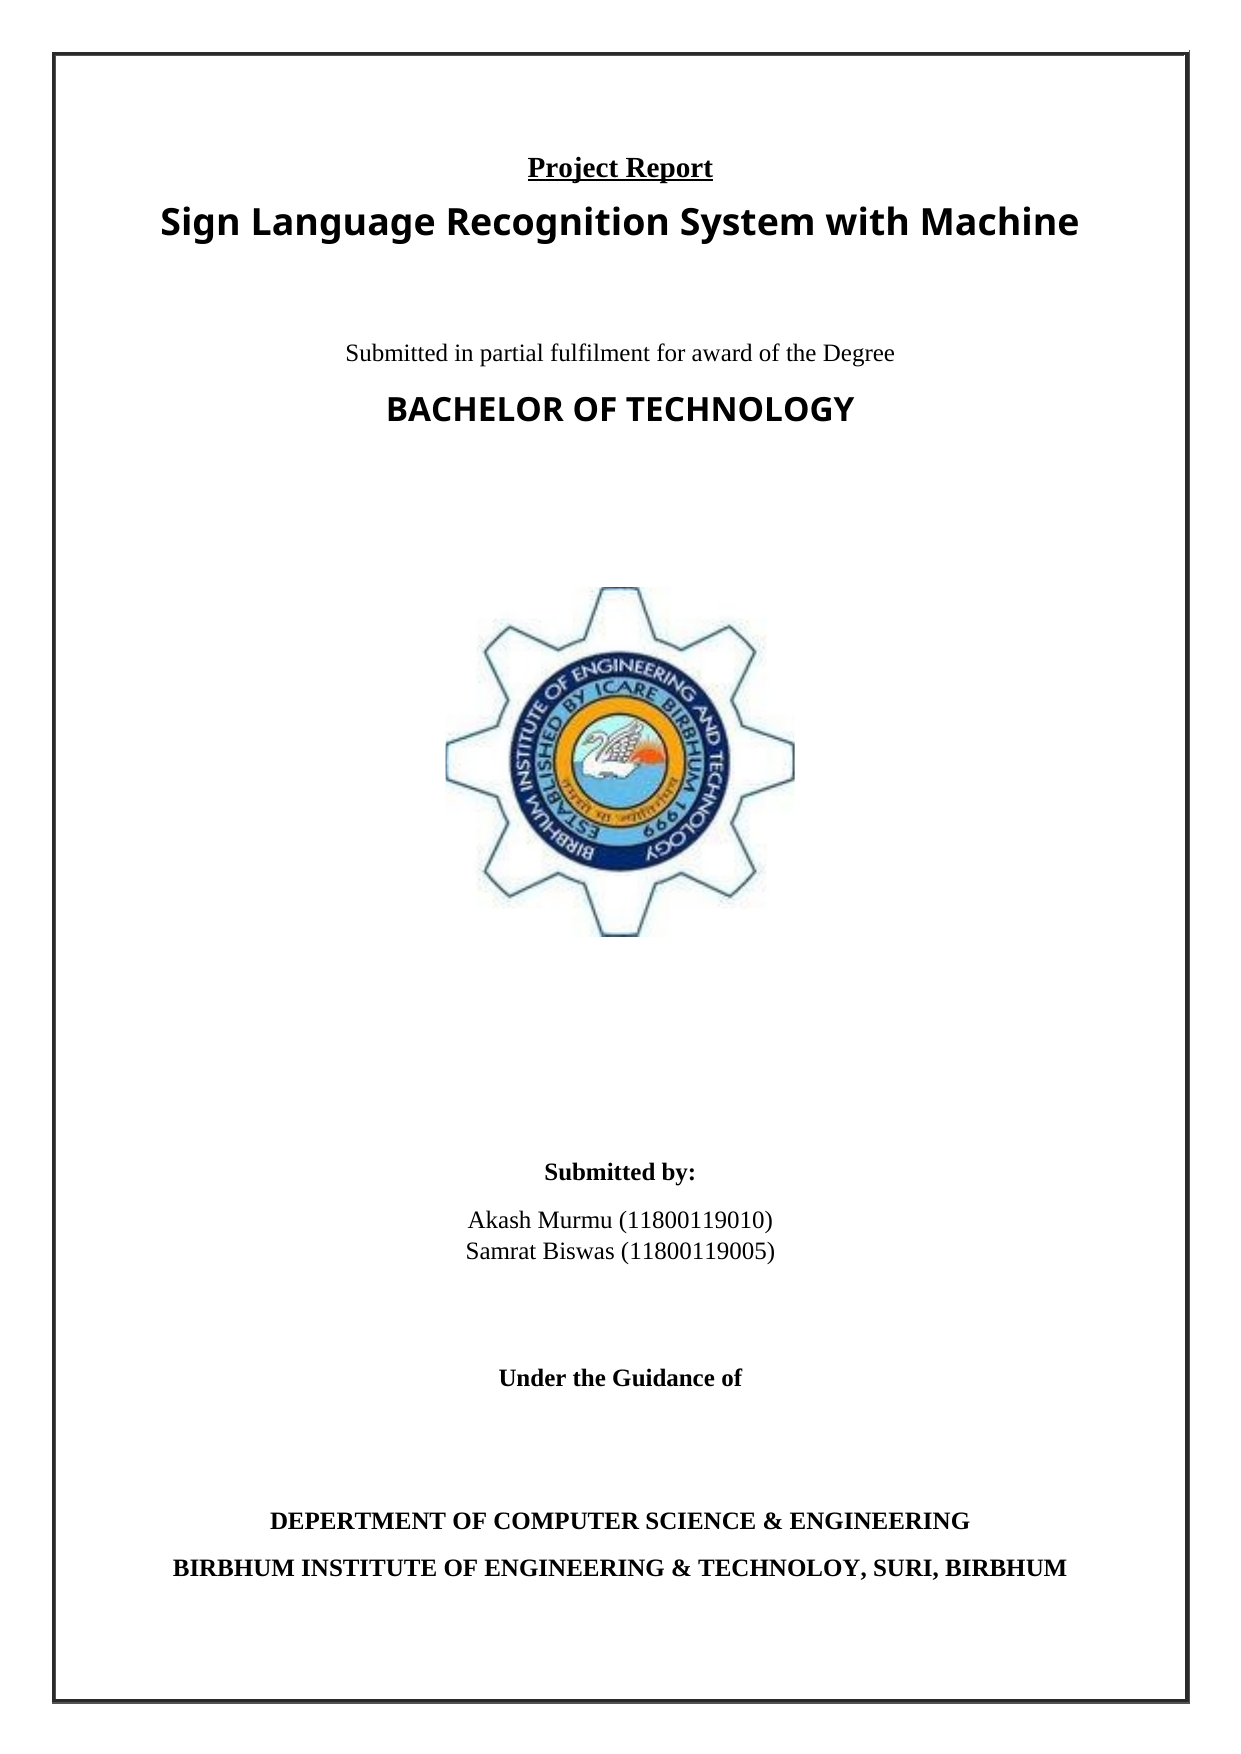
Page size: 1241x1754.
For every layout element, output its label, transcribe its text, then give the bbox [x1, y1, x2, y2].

text Akash Murmu (11800119010) [150, 1205, 1090, 1234]
picture [445, 587, 795, 937]
text Under the Guidance of [150, 1363, 1090, 1391]
text Submitted in partial fulfilment for award of the Degree [150, 338, 1090, 367]
text Samrat Biswas (11800119005) [150, 1236, 1090, 1265]
text BACHELOR OF TECHNOLOGY [150, 386, 1090, 431]
text DEPERTMENT OF COMPUTER SCIENCE & ENGINEERING [150, 1506, 1090, 1534]
text Submitted by: [150, 1157, 1090, 1186]
text Project Report [150, 150, 1090, 183]
text BIRBHUM INSTITUTE OF ENGINEERING & TECHNOLOY, SURI, BIRBHUM [150, 1553, 1090, 1582]
